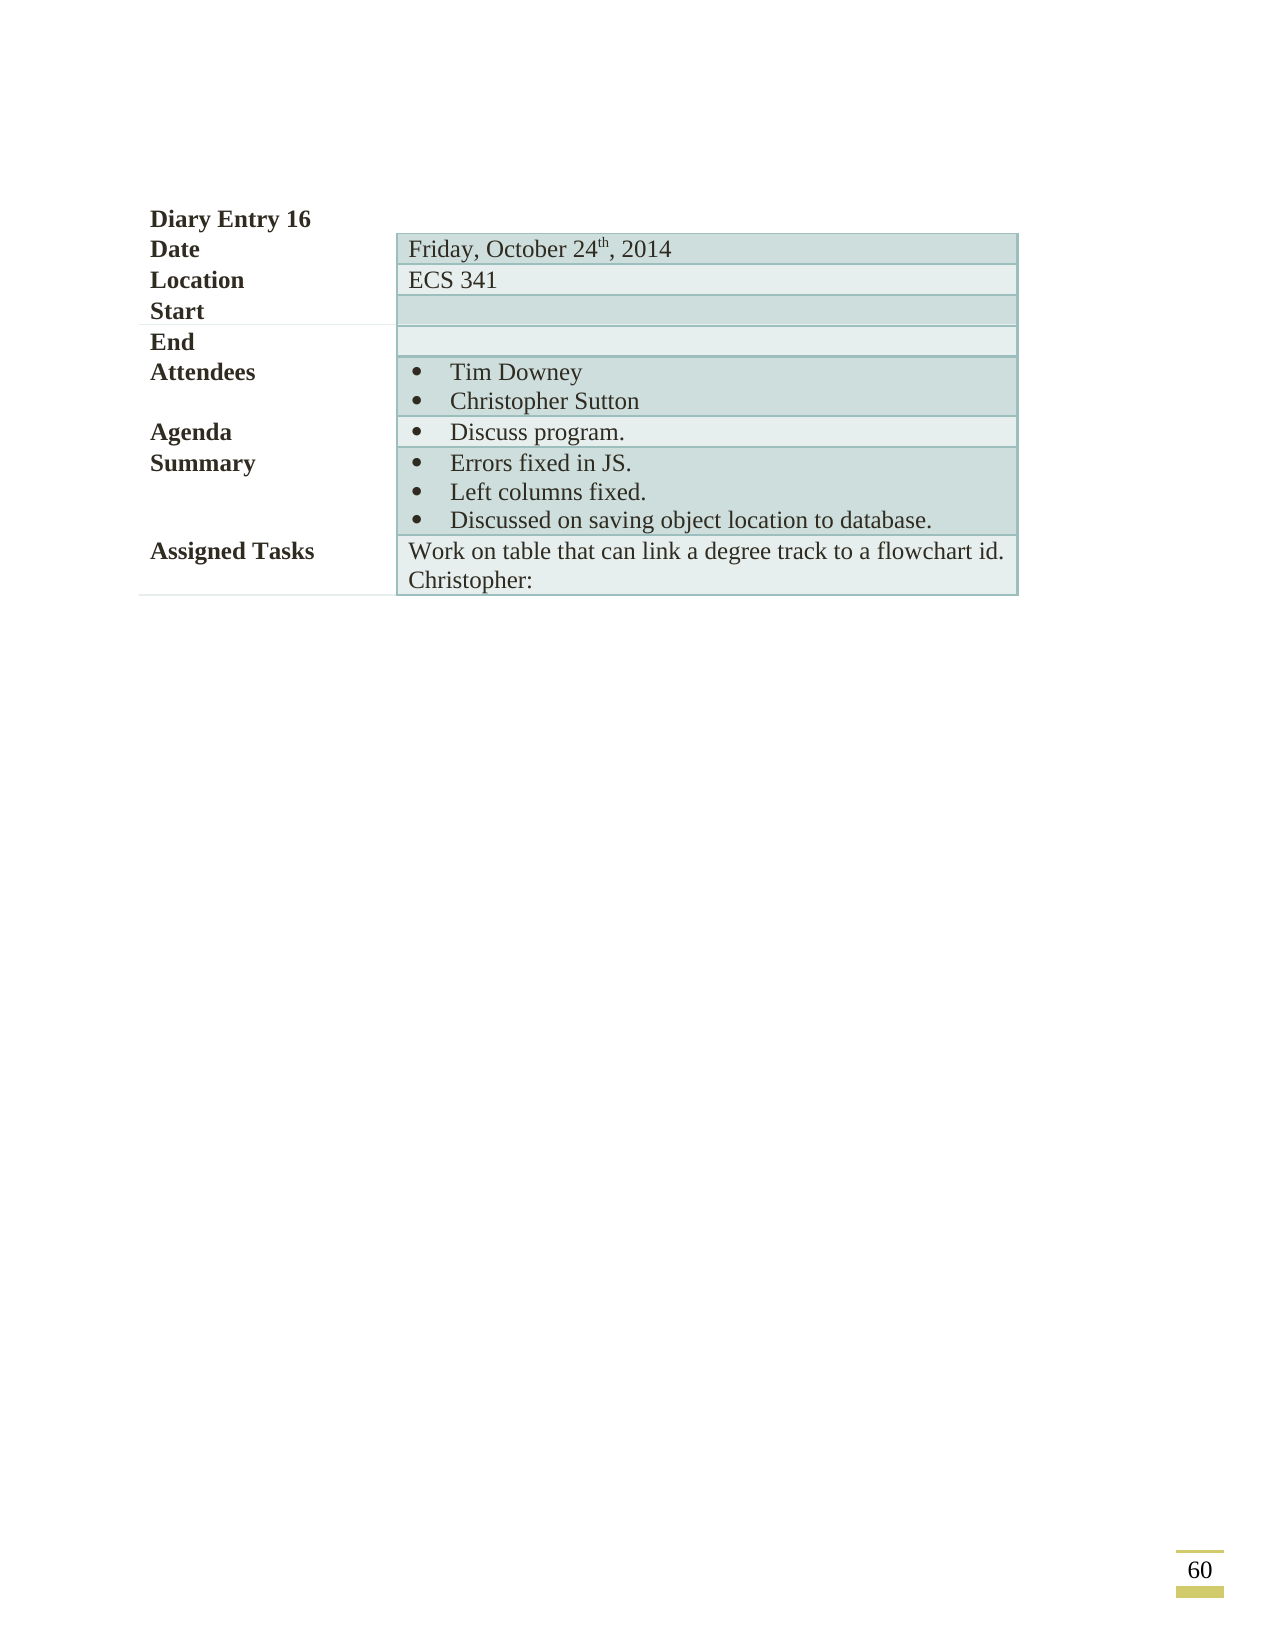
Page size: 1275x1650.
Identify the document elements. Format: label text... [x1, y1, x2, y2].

table_cell Errors fixed in JS. Left columns fixed. Discussed on saving object location to database. [398, 448, 1016, 534]
table_cell Summary [139, 446, 396, 534]
table_cell End [139, 325, 396, 355]
table_cell Discuss program. [398, 417, 1016, 446]
table_cell ECS 341 [398, 265, 1016, 294]
table_cell Date [139, 233, 396, 263]
table_cell Assigned Tasks [139, 534, 396, 594]
table_cell Work on table that can link a degree track to a flowchart id. Christopher: [398, 536, 1016, 594]
table_cell Agenda [139, 415, 396, 446]
table_cell Location [139, 263, 396, 294]
table_cell Attendees [139, 355, 396, 415]
table_cell [398, 327, 1016, 355]
table_header Diary Entry 16 [139, 204, 1017, 233]
table_cell [398, 296, 1016, 324]
table_cell Start [139, 294, 396, 324]
table_cell Tim Downey Christopher Sutton [398, 358, 1016, 415]
table_cell Friday, October 24th, 2014 [398, 234, 1016, 263]
